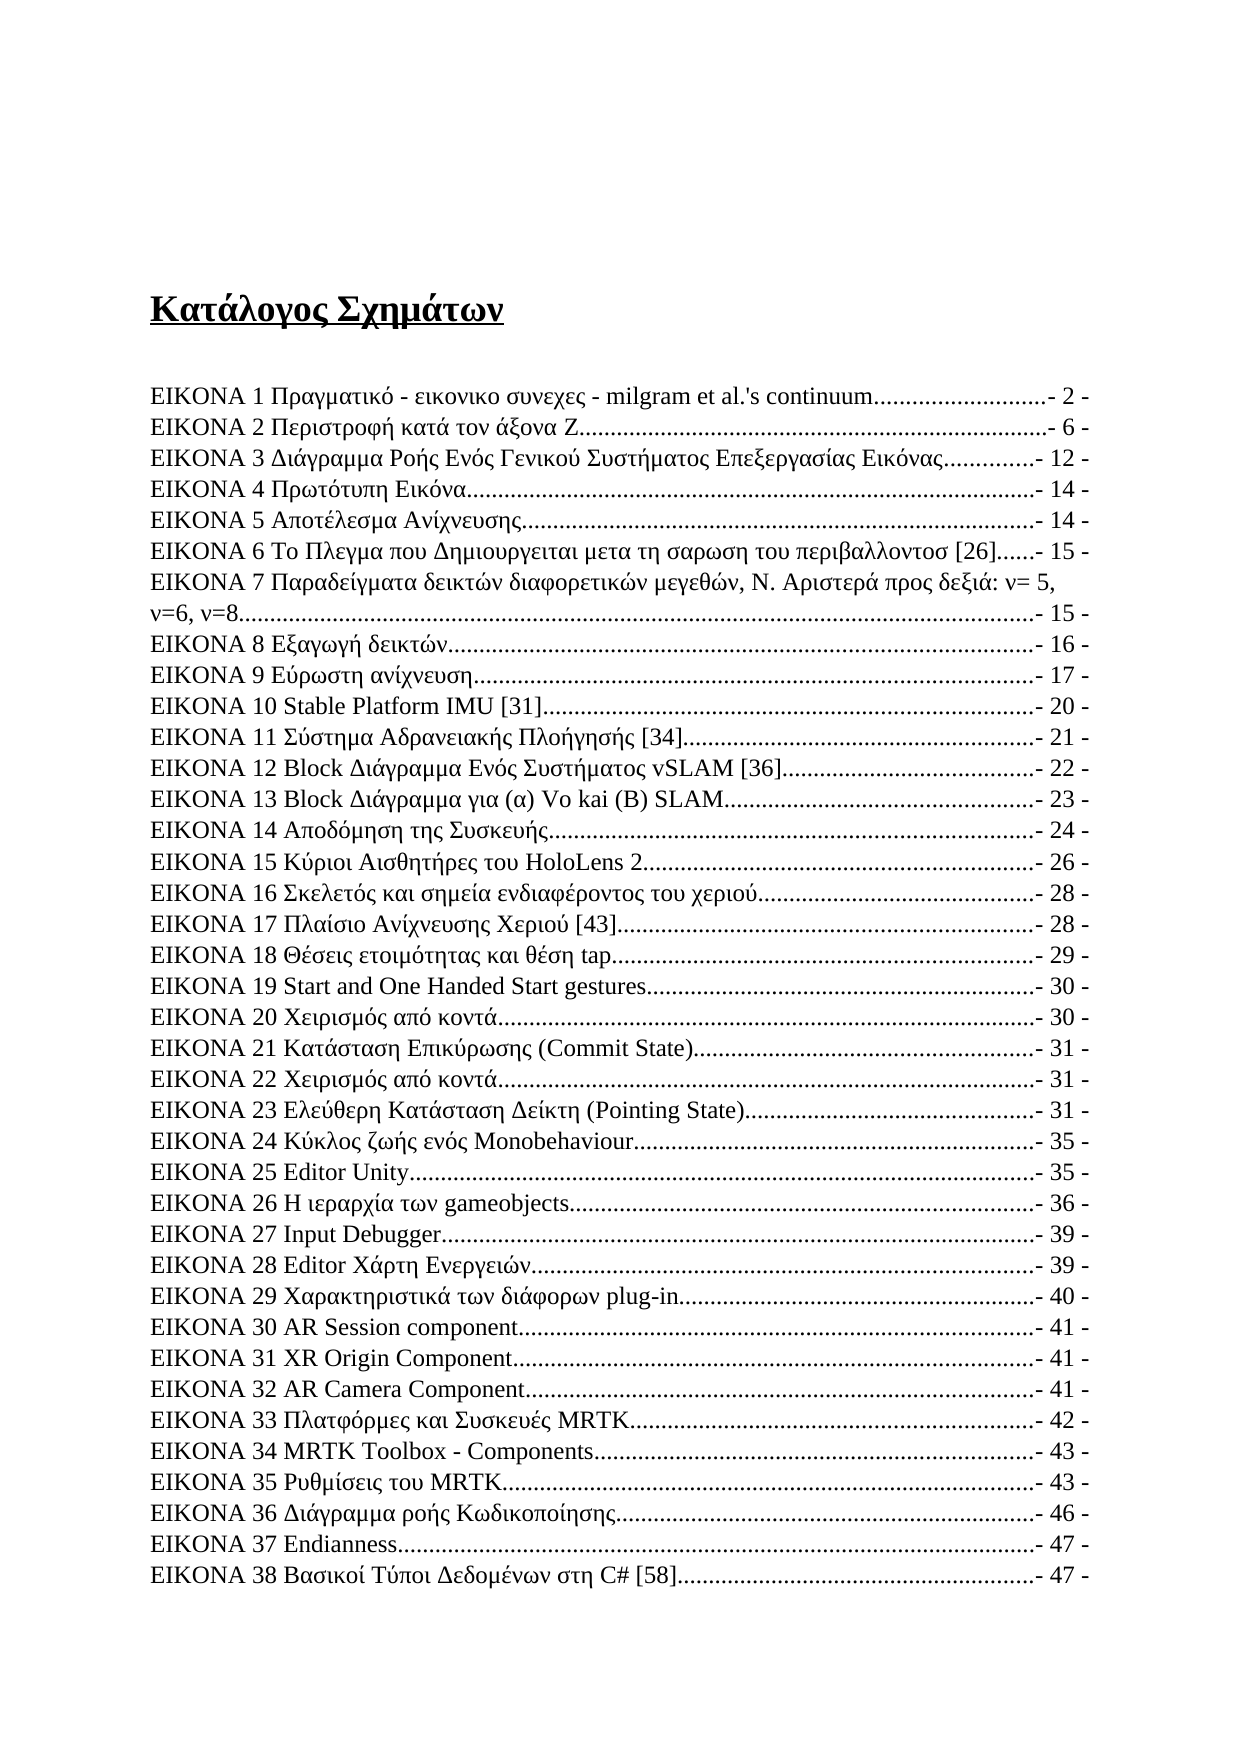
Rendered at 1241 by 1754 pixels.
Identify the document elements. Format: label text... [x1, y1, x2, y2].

text ΕΙΚΟΝΑ 10 Stable Platform IMU [31] - 20 - [150, 691, 1090, 720]
text ΕΙΚΟΝΑ 34 MRTK Toolbox - Components - 43 - [150, 1436, 1090, 1465]
text ΕΙΚΟΝΑ 16 Σκελετός και σημεία ενδιαφέροντος του χεριού - 28 - [150, 878, 1090, 906]
text ΕΙΚΟΝΑ 38 Βασικοί Τύποι Δεδομένων στη C# [58] - 47 - [150, 1561, 1090, 1589]
text ΕΙΚΟΝΑ 22 Χειρισμός από κοντά - 31 - [150, 1064, 1090, 1093]
text ΕΙΚΟΝΑ 2 Περιστροφή κατά τον άξονα Z - 6 - [150, 412, 1090, 441]
subtitle Κατάλογος Σχημάτων [150, 286, 1090, 329]
text ΕΙΚΟΝΑ 7 Παραδείγματα δεικτών διαφορετικών μεγεθών, Ν. Αριστερά προς δεξιά: ν= 5, ν=6, ν=8 - 15 - [150, 567, 1090, 627]
text ΕΙΚΟΝΑ 12 Block Διάγραμμα Ενός Συστήματος vSLAM [36] - 22 - [150, 753, 1090, 782]
text ΕΙΚΟΝΑ 28 Editor Χάρτη Ενεργειών - 39 - [150, 1250, 1090, 1279]
text ΕΙΚΟΝΑ 6 To Πλεγμα που Δημιουργειται μετα τη σαρωση του περιβαλλοντοσ [26] - 15 - [150, 536, 1090, 565]
text ΕΙΚΟΝΑ 30 AR Session component - 41 - [150, 1312, 1090, 1341]
text ΕΙΚΟΝΑ 14 Αποδόμηση της Συσκευής - 24 - [150, 816, 1090, 844]
text ΕΙΚΟΝΑ 8 Εξαγωγή δεικτών - 16 - [150, 629, 1090, 658]
text ΕΙΚΟΝΑ 36 Διάγραμμα ροής Κωδικοποίησης - 46 - [150, 1498, 1090, 1527]
text ΕΙΚΟΝΑ 33 Πλατφόρμες και Συσκευές MRTK - 42 - [150, 1405, 1090, 1434]
text ΕΙΚΟΝΑ 32 AR Camera Component - 41 - [150, 1374, 1090, 1403]
text ΕΙΚΟΝΑ 35 Ρυθμίσεις του MRTK - 43 - [150, 1467, 1090, 1496]
text ΕΙΚΟΝΑ 17 Πλαίσιο Ανίχνευσης Χεριού [43] - 28 - [150, 909, 1090, 937]
text ΕΙΚΟΝΑ 19 Start and One Handed Start gestures - 30 - [150, 971, 1090, 999]
text ΕΙΚΟΝΑ 15 Κύριοι Αισθητήρες του HoloLens 2 - 26 - [150, 847, 1090, 875]
text ΕΙΚΟΝΑ 24 Κύκλος ζωής ενός Monobehaviour - 35 - [150, 1126, 1090, 1155]
text ΕΙΚΟΝΑ 23 Ελεύθερη Κατάσταση Δείκτη (Pointing State) - 31 - [150, 1095, 1090, 1124]
text ΕΙΚΟΝΑ 13 Block Διάγραμμα για (α) Vo kai (B) SLAM - 23 - [150, 784, 1090, 813]
text ΕΙΚΟΝΑ 18 Θέσεις ετοιμότητας και θέση tap - 29 - [150, 940, 1090, 968]
text ΕΙΚΟΝΑ 31 XR Origin Component - 41 - [150, 1343, 1090, 1372]
text ΕΙΚΟΝΑ 26 Η ιεραρχία των gameobjects - 36 - [150, 1188, 1090, 1217]
text ΕΙΚΟΝΑ 25 Editor Unity - 35 - [150, 1157, 1090, 1186]
text ΕΙΚΟΝΑ 5 Αποτέλεσμα Ανίχνευσης - 14 - [150, 505, 1090, 534]
text ΕΙΚΟΝΑ 1 Πραγματικό - εικονικο συνεχες - milgram et al.'s continuum - 2 - [150, 381, 1090, 410]
text ΕΙΚΟΝΑ 37 Endianness - 47 - [150, 1529, 1090, 1558]
text ΕΙΚΟΝΑ 20 Χειρισμός από κοντά - 30 - [150, 1002, 1090, 1031]
text ΕΙΚΟΝΑ 11 Σύστημα Αδρανειακής Πλοήγησής [34] - 21 - [150, 722, 1090, 751]
text ΕΙΚΟΝΑ 27 Input Debugger - 39 - [150, 1219, 1090, 1248]
text ΕΙΚΟΝΑ 3 Διάγραμμα Ροής Ενός Γενικού Συστήματος Επεξεργασίας Εικόνας - 12 - [150, 443, 1090, 472]
text ΕΙΚΟΝΑ 4 Πρωτότυπη Εικόνα - 14 - [150, 474, 1090, 503]
text ΕΙΚΟΝΑ 9 Εύρωστη ανίχνευση - 17 - [150, 660, 1090, 689]
text ΕΙΚΟΝΑ 29 Χαρακτηριστικά των διάφορων plug-in - 40 - [150, 1281, 1090, 1310]
text ΕΙΚΟΝΑ 21 Κατάσταση Επικύρωσης (Commit State) - 31 - [150, 1033, 1090, 1062]
